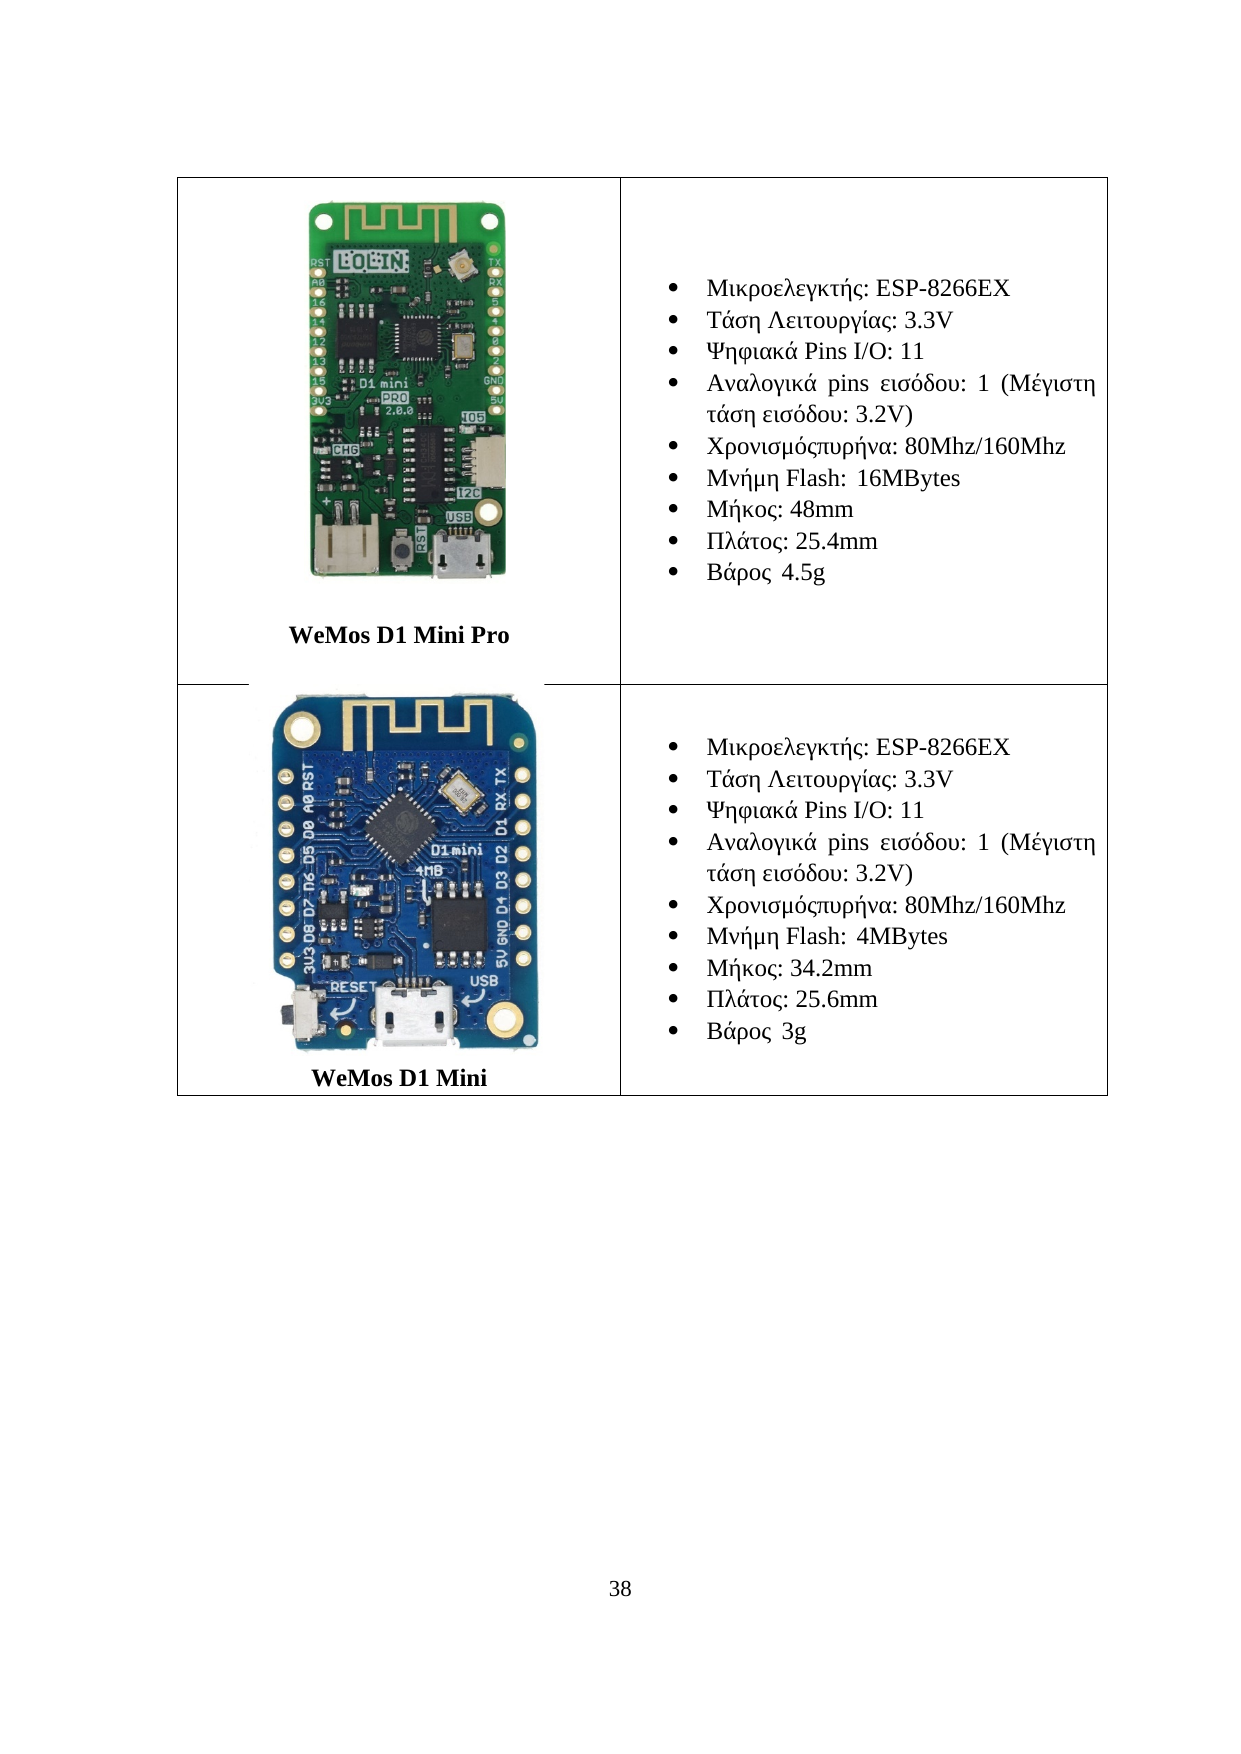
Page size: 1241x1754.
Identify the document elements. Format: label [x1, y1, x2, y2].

picture [302, 200, 506, 582]
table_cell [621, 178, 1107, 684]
picture [247, 684, 544, 1054]
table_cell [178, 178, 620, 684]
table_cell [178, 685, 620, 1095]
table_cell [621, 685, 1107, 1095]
